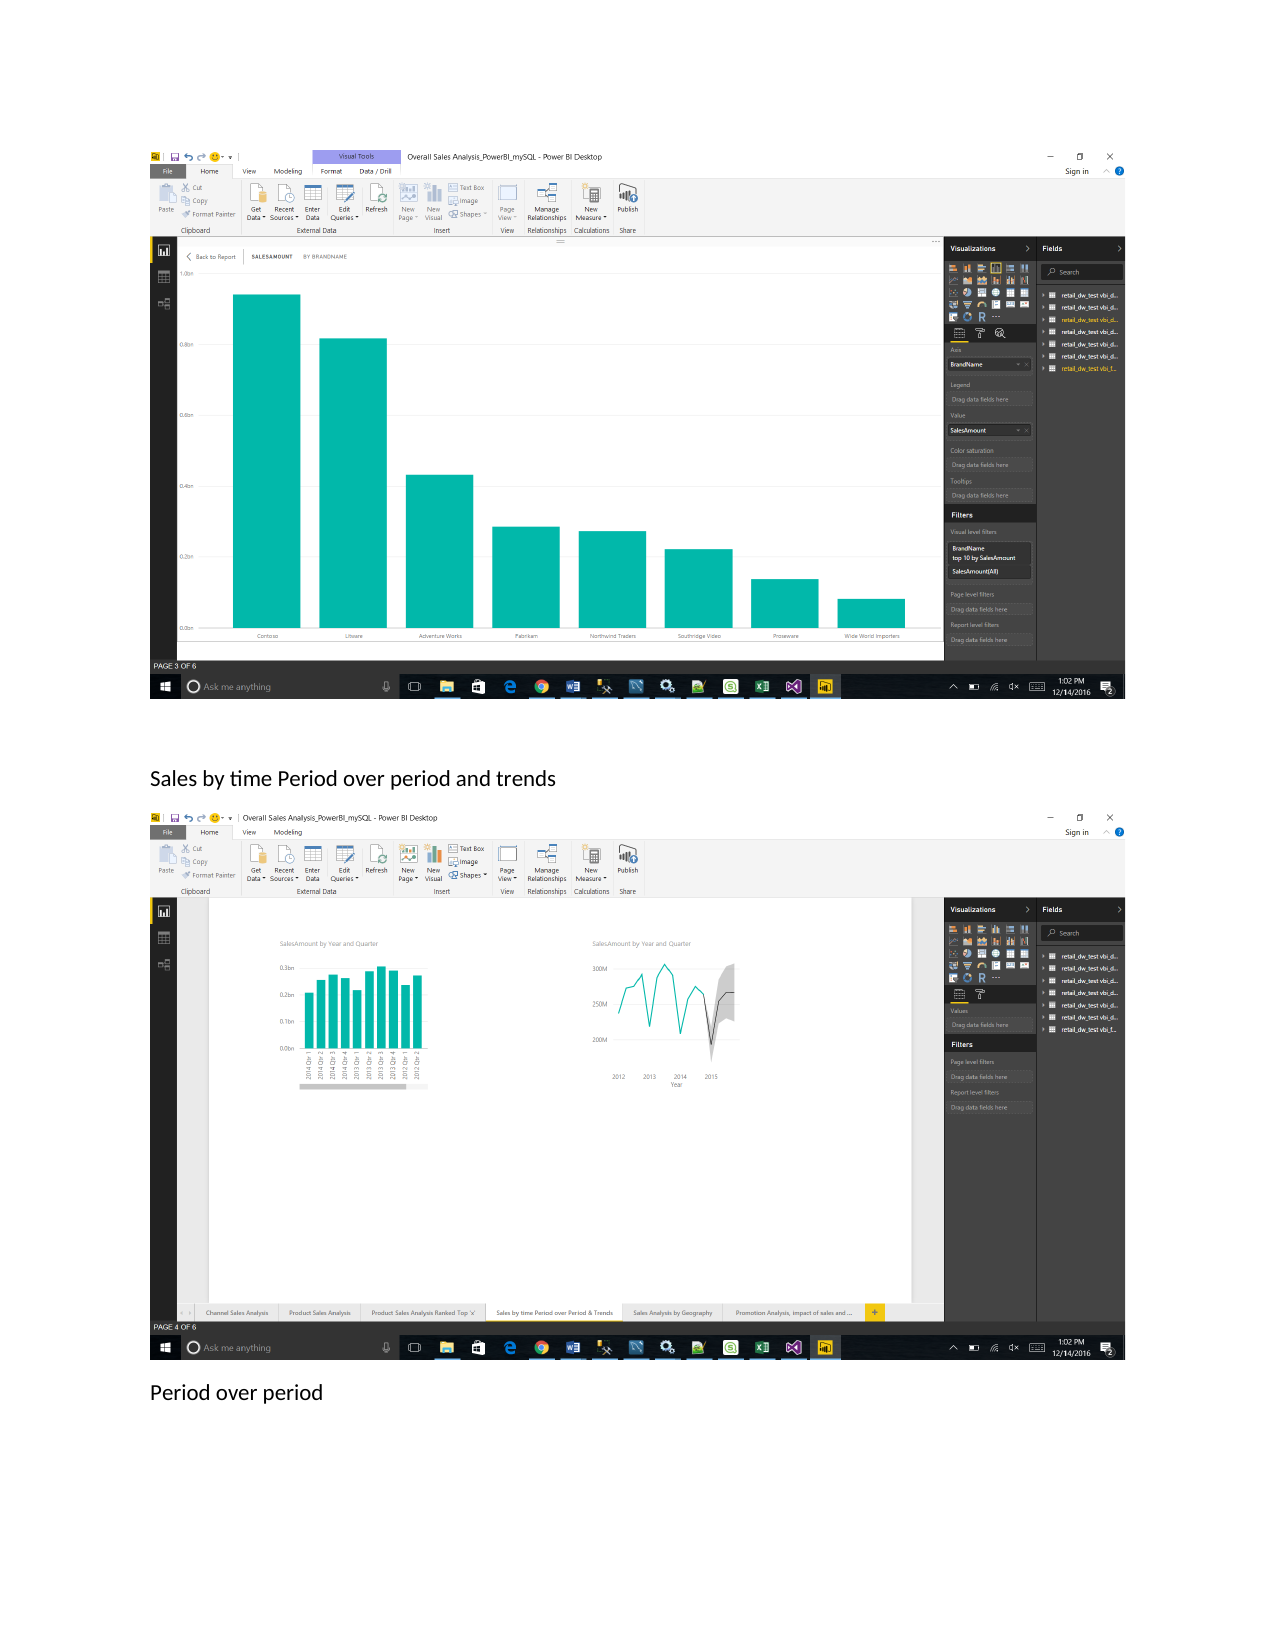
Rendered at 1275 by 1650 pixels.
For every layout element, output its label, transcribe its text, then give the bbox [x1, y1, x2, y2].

text Sales by time Period over period and trends [150, 764, 1125, 792]
picture [150, 150, 1125, 699]
text Period over period [150, 1378, 1125, 1406]
picture [150, 811, 1125, 1360]
